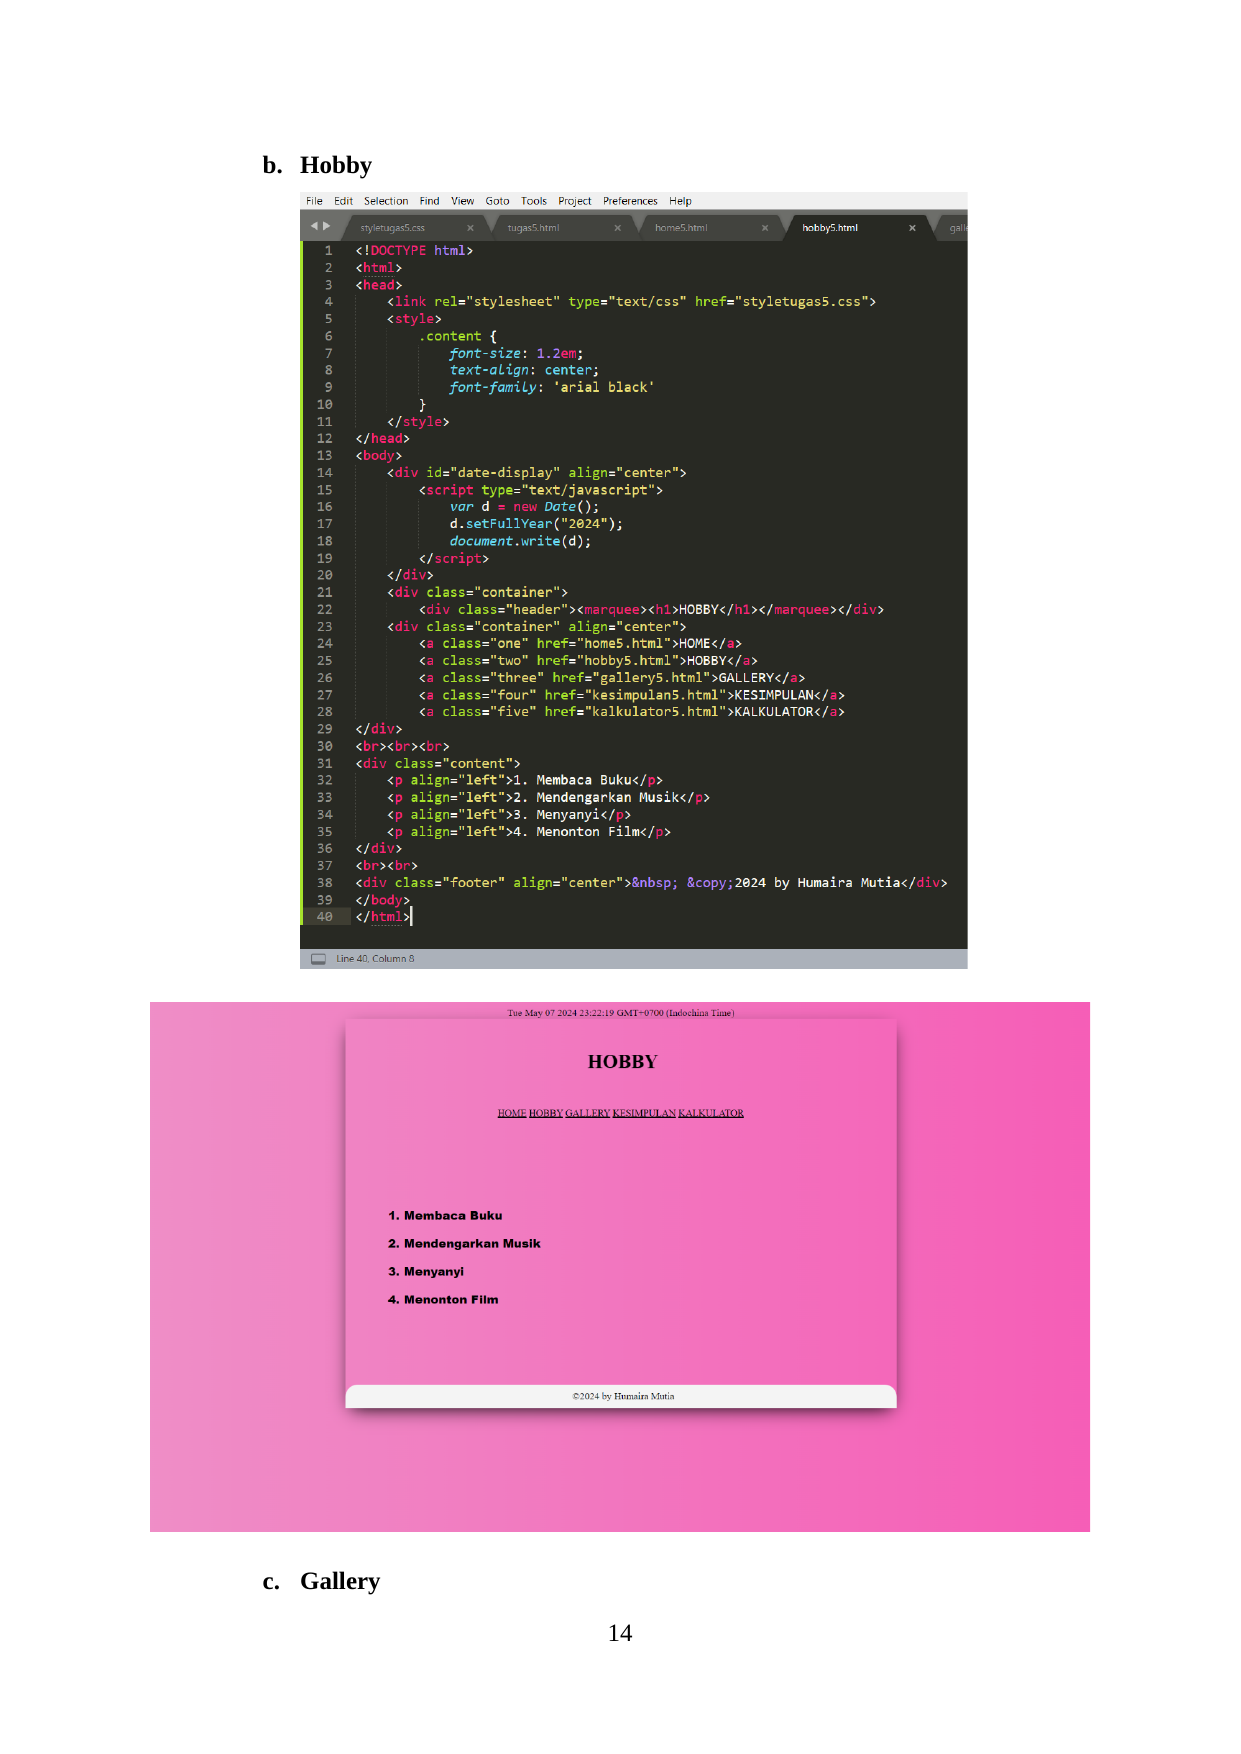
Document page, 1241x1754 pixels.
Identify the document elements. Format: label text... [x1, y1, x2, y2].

list Hobby [262, 150, 1090, 179]
picture [300, 192, 968, 969]
picture [150, 1002, 1091, 1532]
list Gallery [262, 1566, 1090, 1595]
